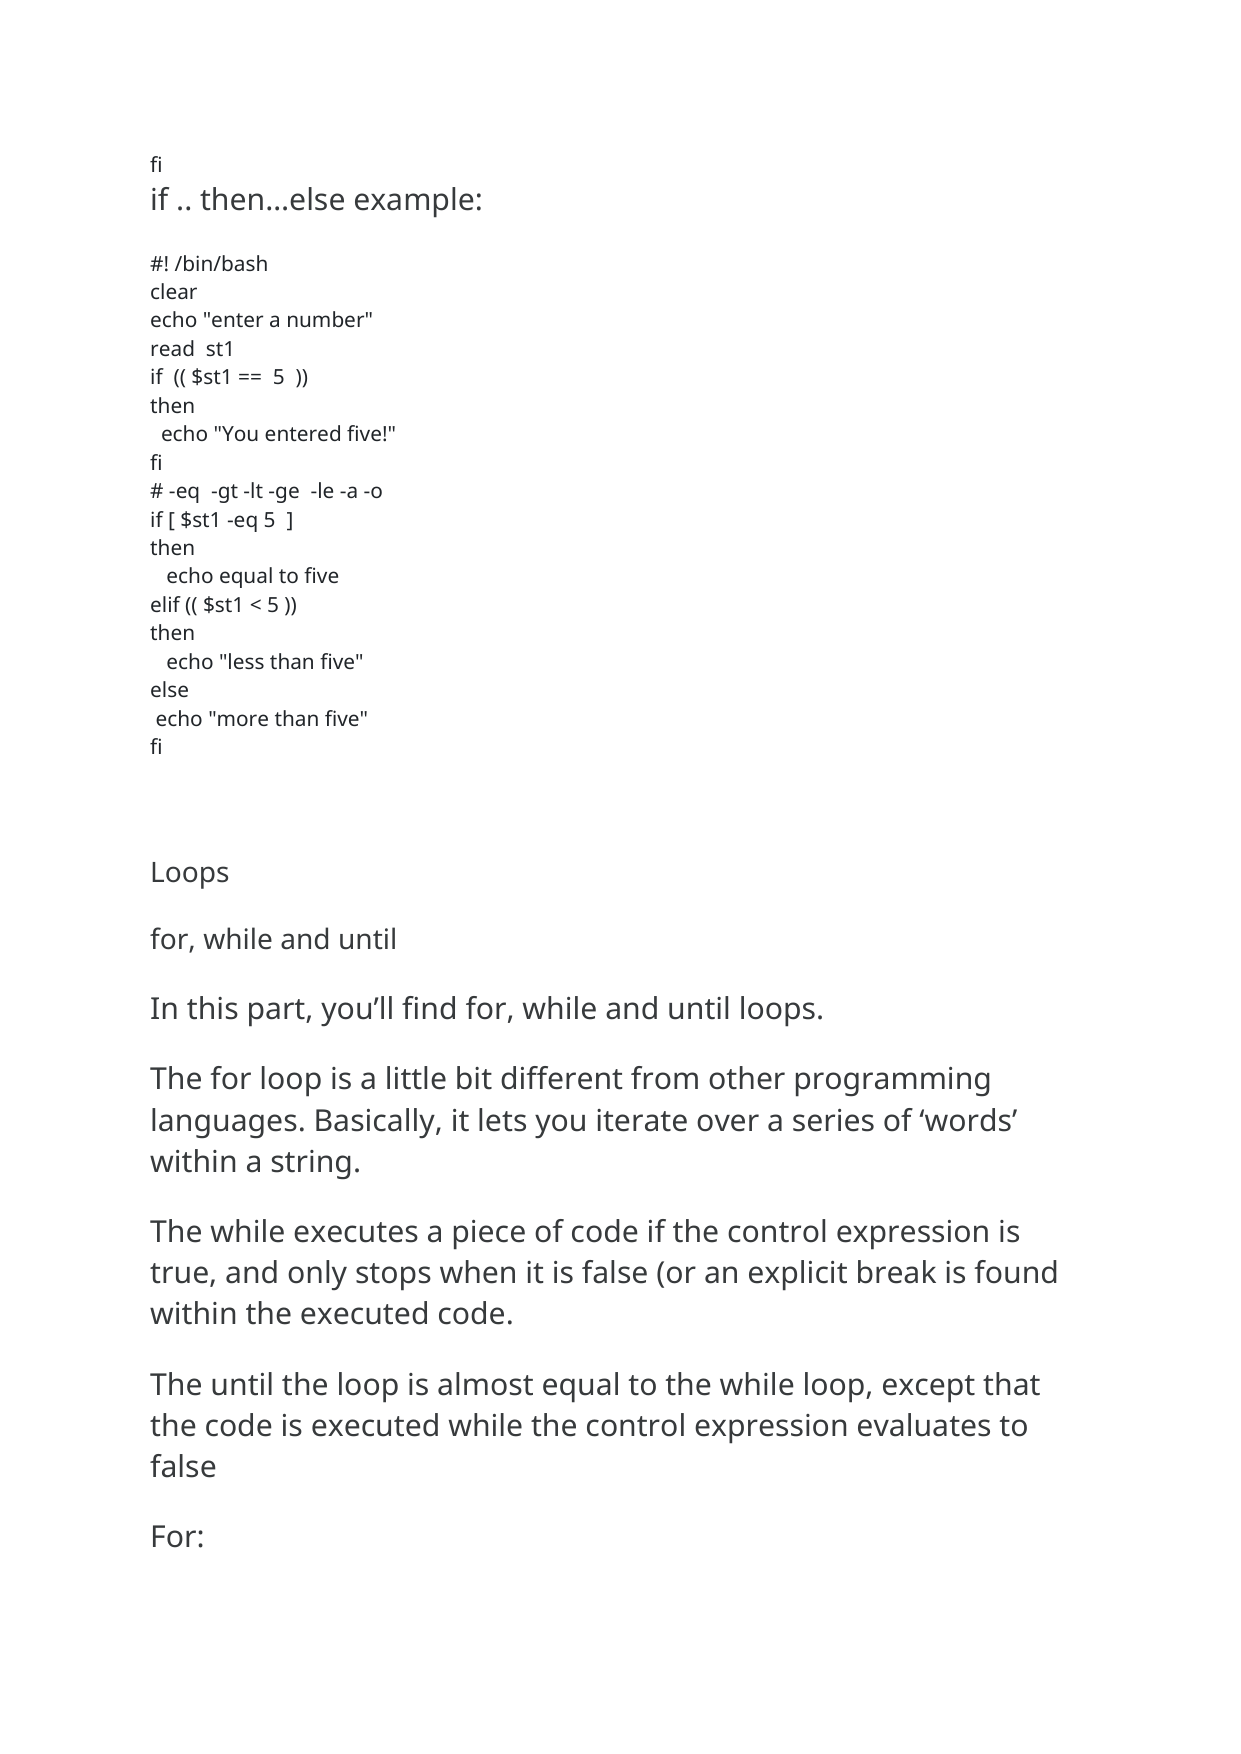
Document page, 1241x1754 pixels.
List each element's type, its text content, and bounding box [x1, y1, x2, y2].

text then [150, 618, 1090, 647]
text fi [150, 150, 1090, 178]
text elif (( $st1 < 5 )) [150, 590, 1090, 618]
text For: [150, 1515, 1090, 1556]
text then [150, 391, 1090, 419]
text In this part, you’ll find for, while and until loops. [150, 987, 1090, 1028]
text The while executes a piece of code if the control expression is true, and only stops when it is false (or an explicit break is found within the executed code. [150, 1210, 1090, 1333]
text if [ $st1 -eq 5 ] [150, 505, 1090, 533]
text echo equal to five [150, 562, 1090, 590]
text then [150, 533, 1090, 562]
text if (( $st1 == 5 )) [150, 362, 1090, 391]
text echo "You entered five!" [150, 419, 1090, 448]
text else [150, 675, 1090, 704]
text echo "enter a number" [150, 306, 1090, 334]
subtitle Loops [150, 852, 1090, 891]
text clear [150, 277, 1090, 306]
text # -eq -gt -lt -ge -le -a -o [150, 476, 1090, 505]
text echo "more than five" [150, 704, 1090, 732]
text fi [150, 732, 1090, 761]
text The until the loop is almost equal to the while loop, except that the code is executed while the control expression evaluates to false [150, 1363, 1090, 1486]
text read st1 [150, 334, 1090, 362]
text The for loop is a little bit different from other programming languages. Basically, it lets you iterate over a series of ‘words’ within a string. [150, 1057, 1090, 1181]
text echo "less than five" [150, 647, 1090, 675]
text #! /bin/bash [150, 249, 1090, 277]
subtitle for, while and until [150, 920, 1090, 958]
text fi [150, 448, 1090, 476]
text if .. then…else example: [150, 178, 1090, 219]
